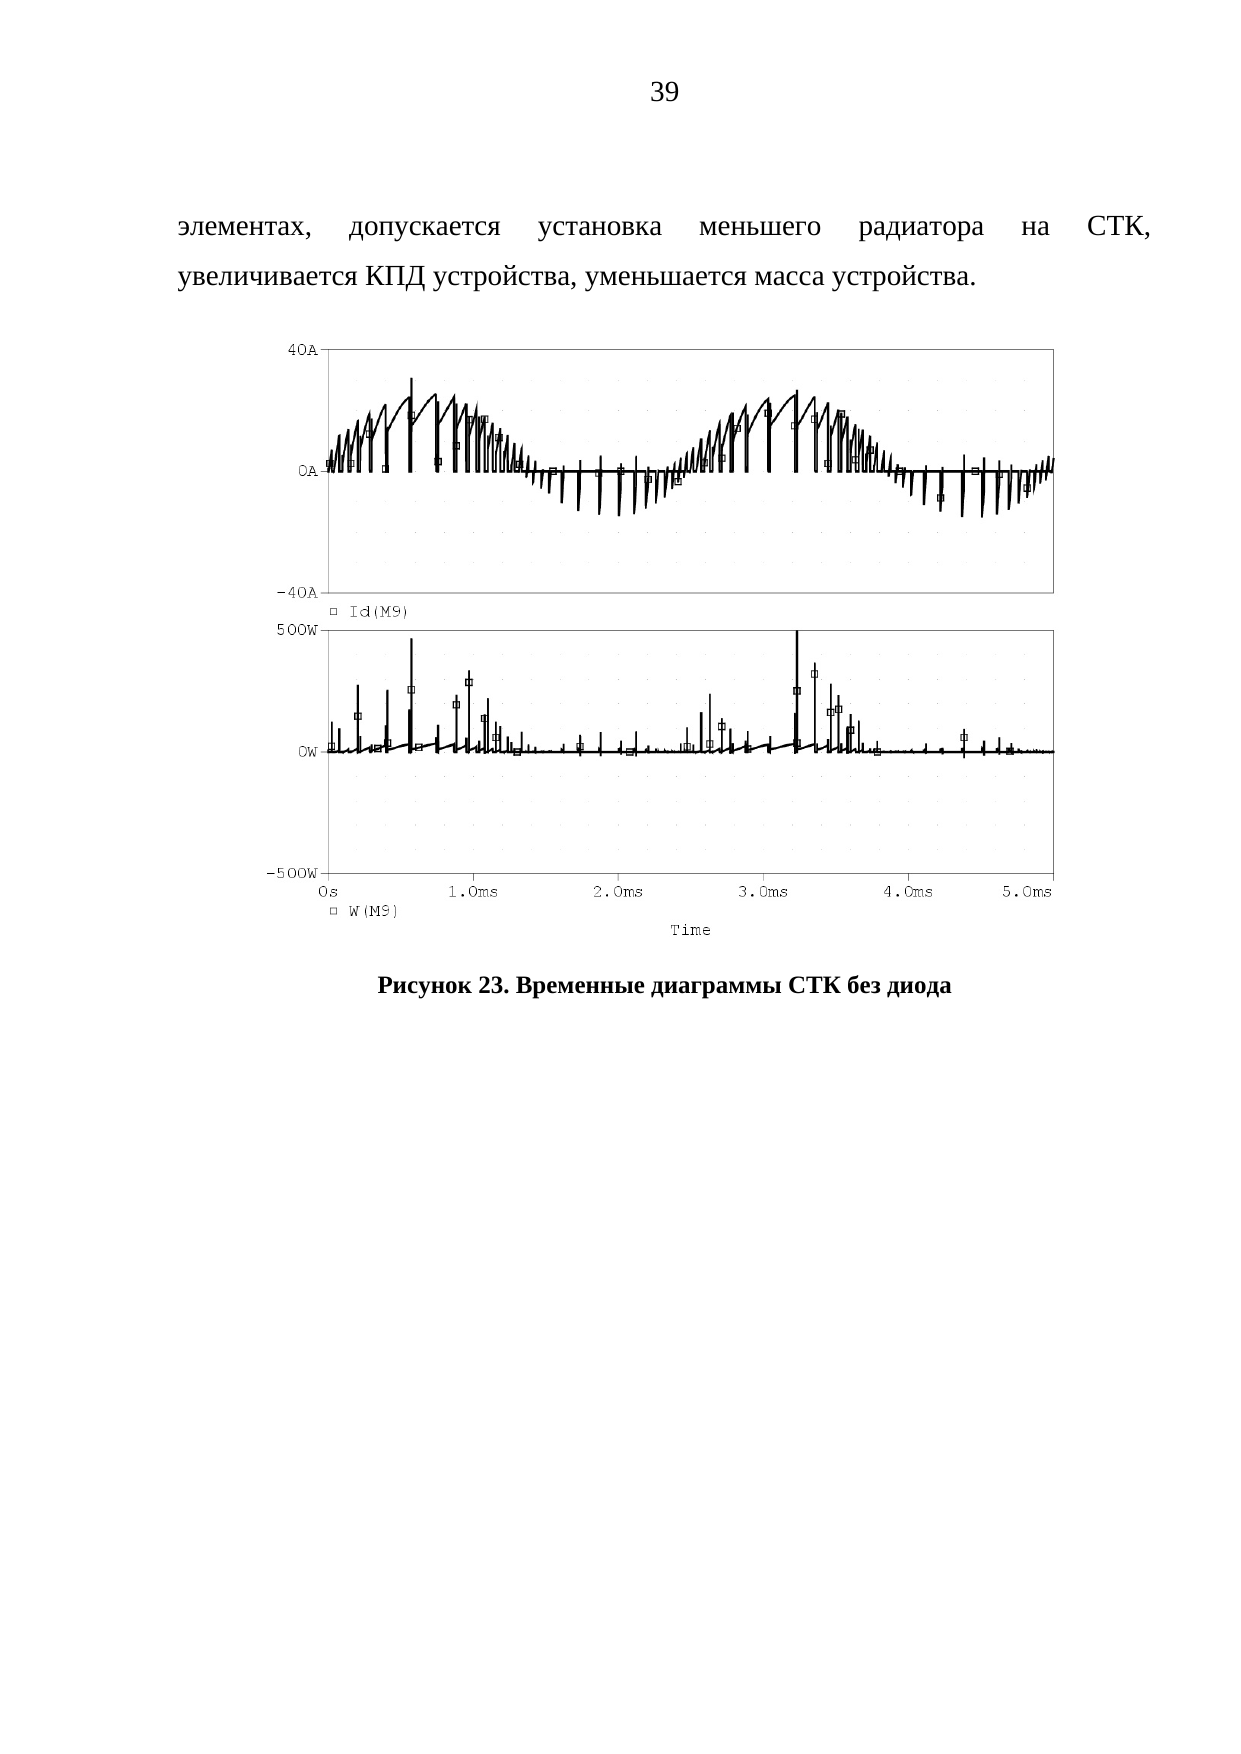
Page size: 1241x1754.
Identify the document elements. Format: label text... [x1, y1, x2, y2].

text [177, 208, 1152, 292]
picture [253, 325, 1076, 938]
